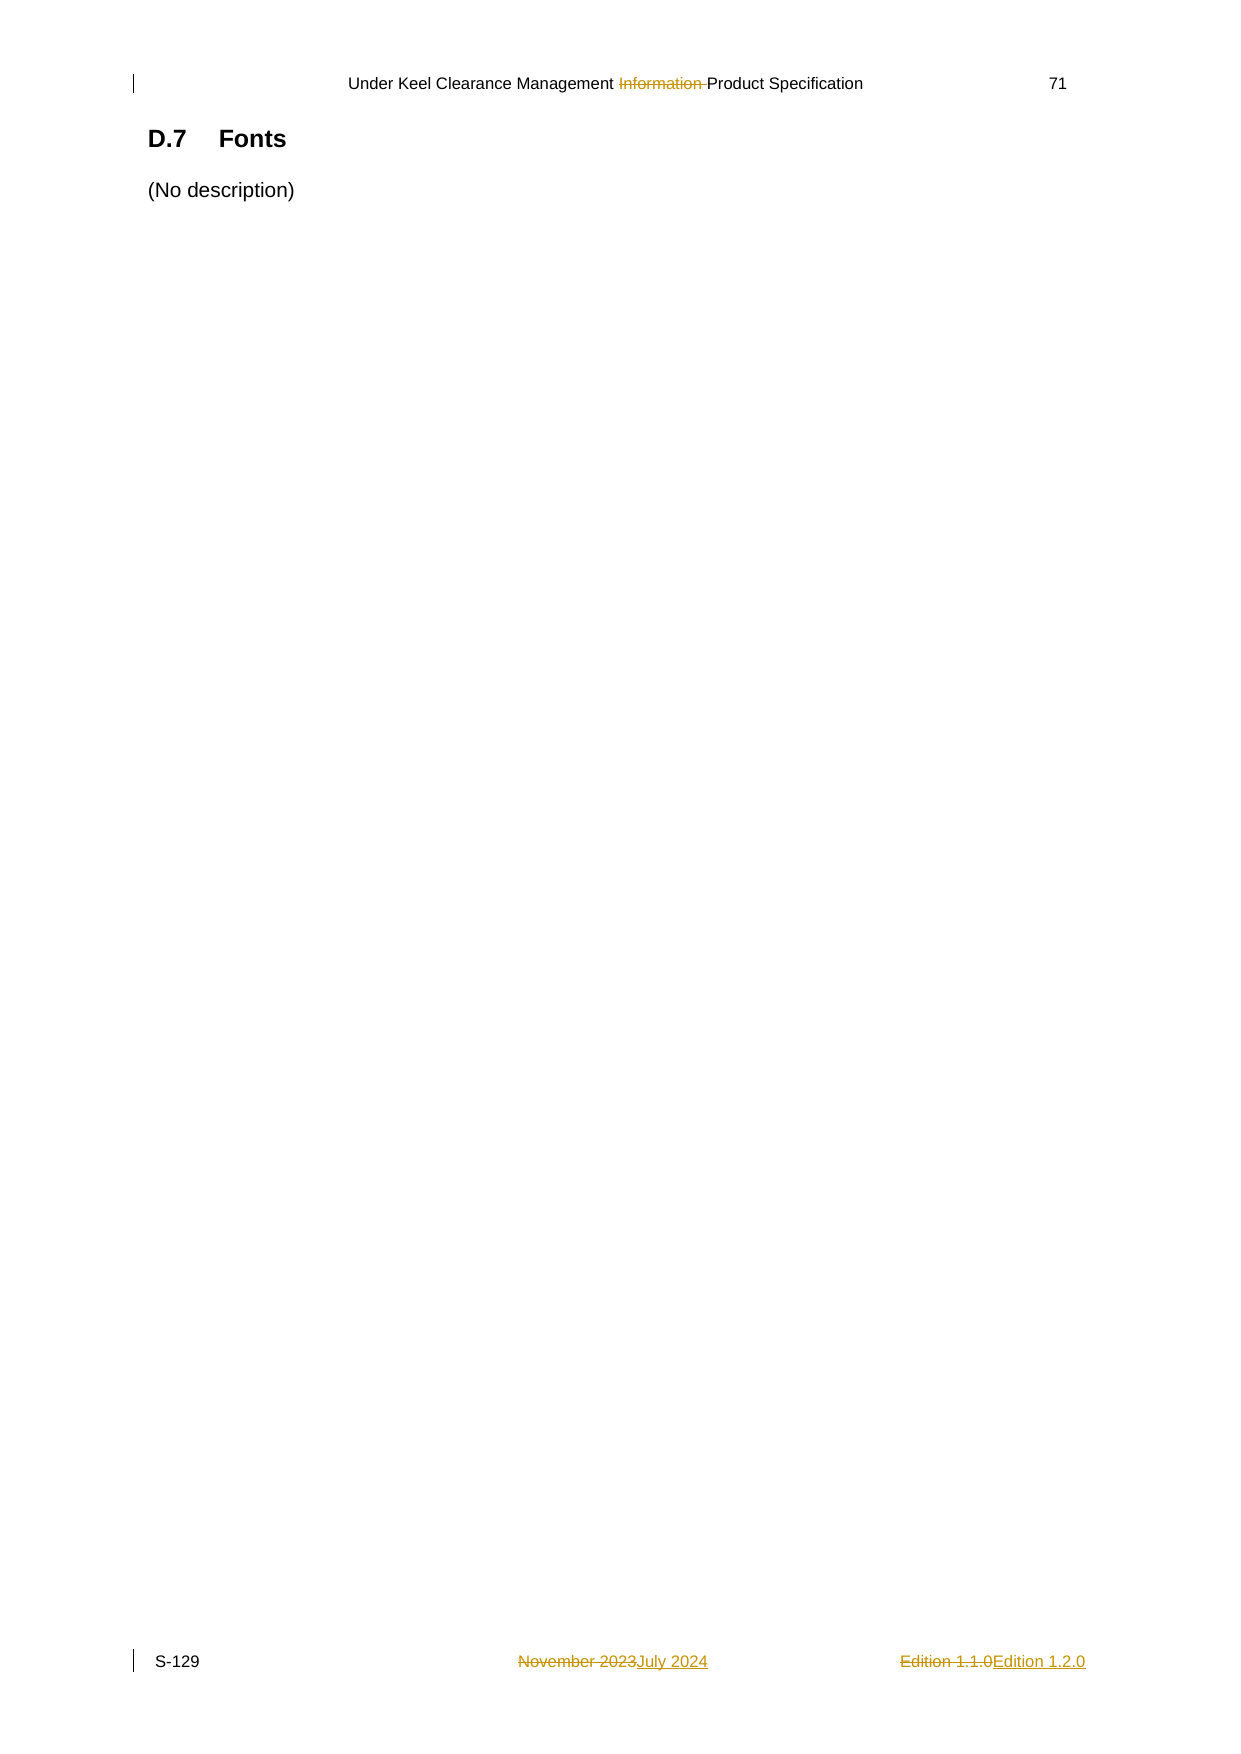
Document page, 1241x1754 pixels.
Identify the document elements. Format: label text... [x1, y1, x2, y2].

text Fonts [148, 124, 1092, 153]
text (No description) [148, 178, 1092, 202]
